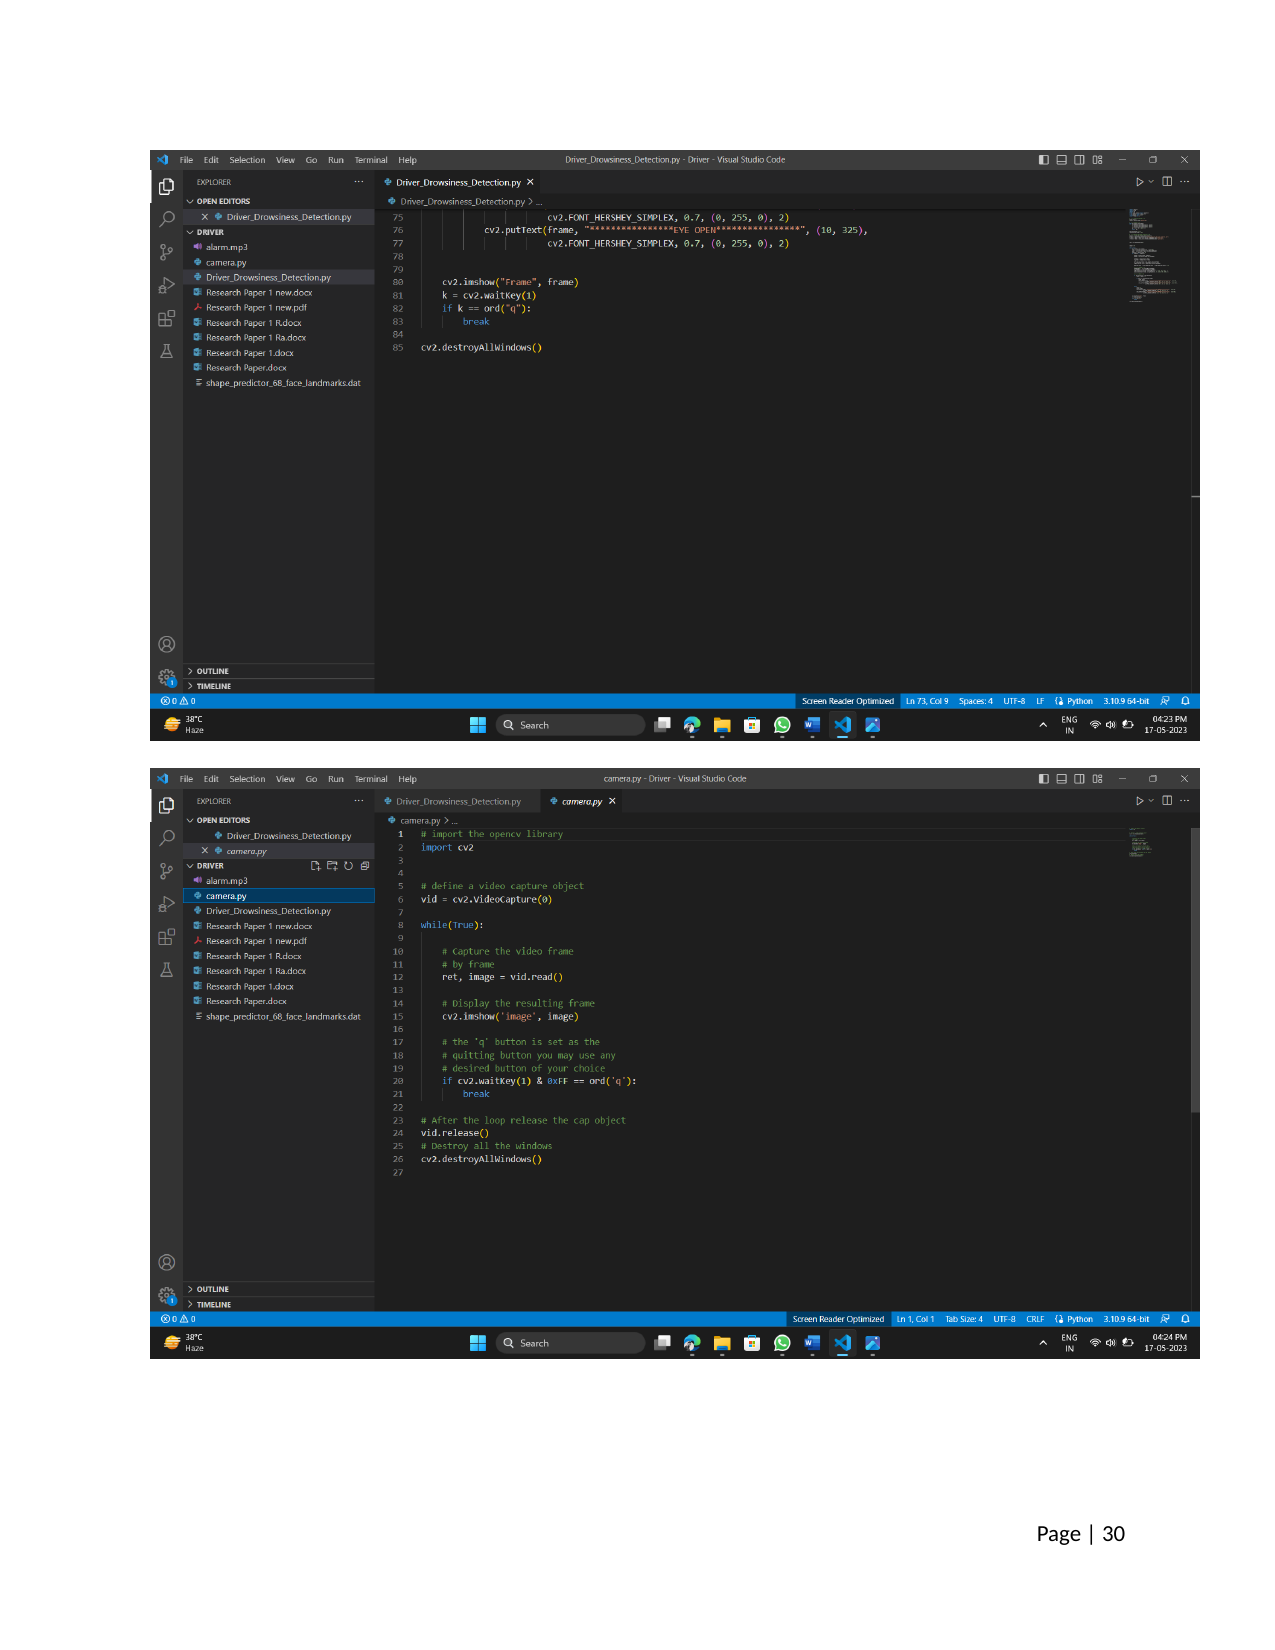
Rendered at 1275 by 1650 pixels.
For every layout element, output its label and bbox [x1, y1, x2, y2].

picture [150, 768, 1200, 1359]
picture [150, 150, 1200, 741]
